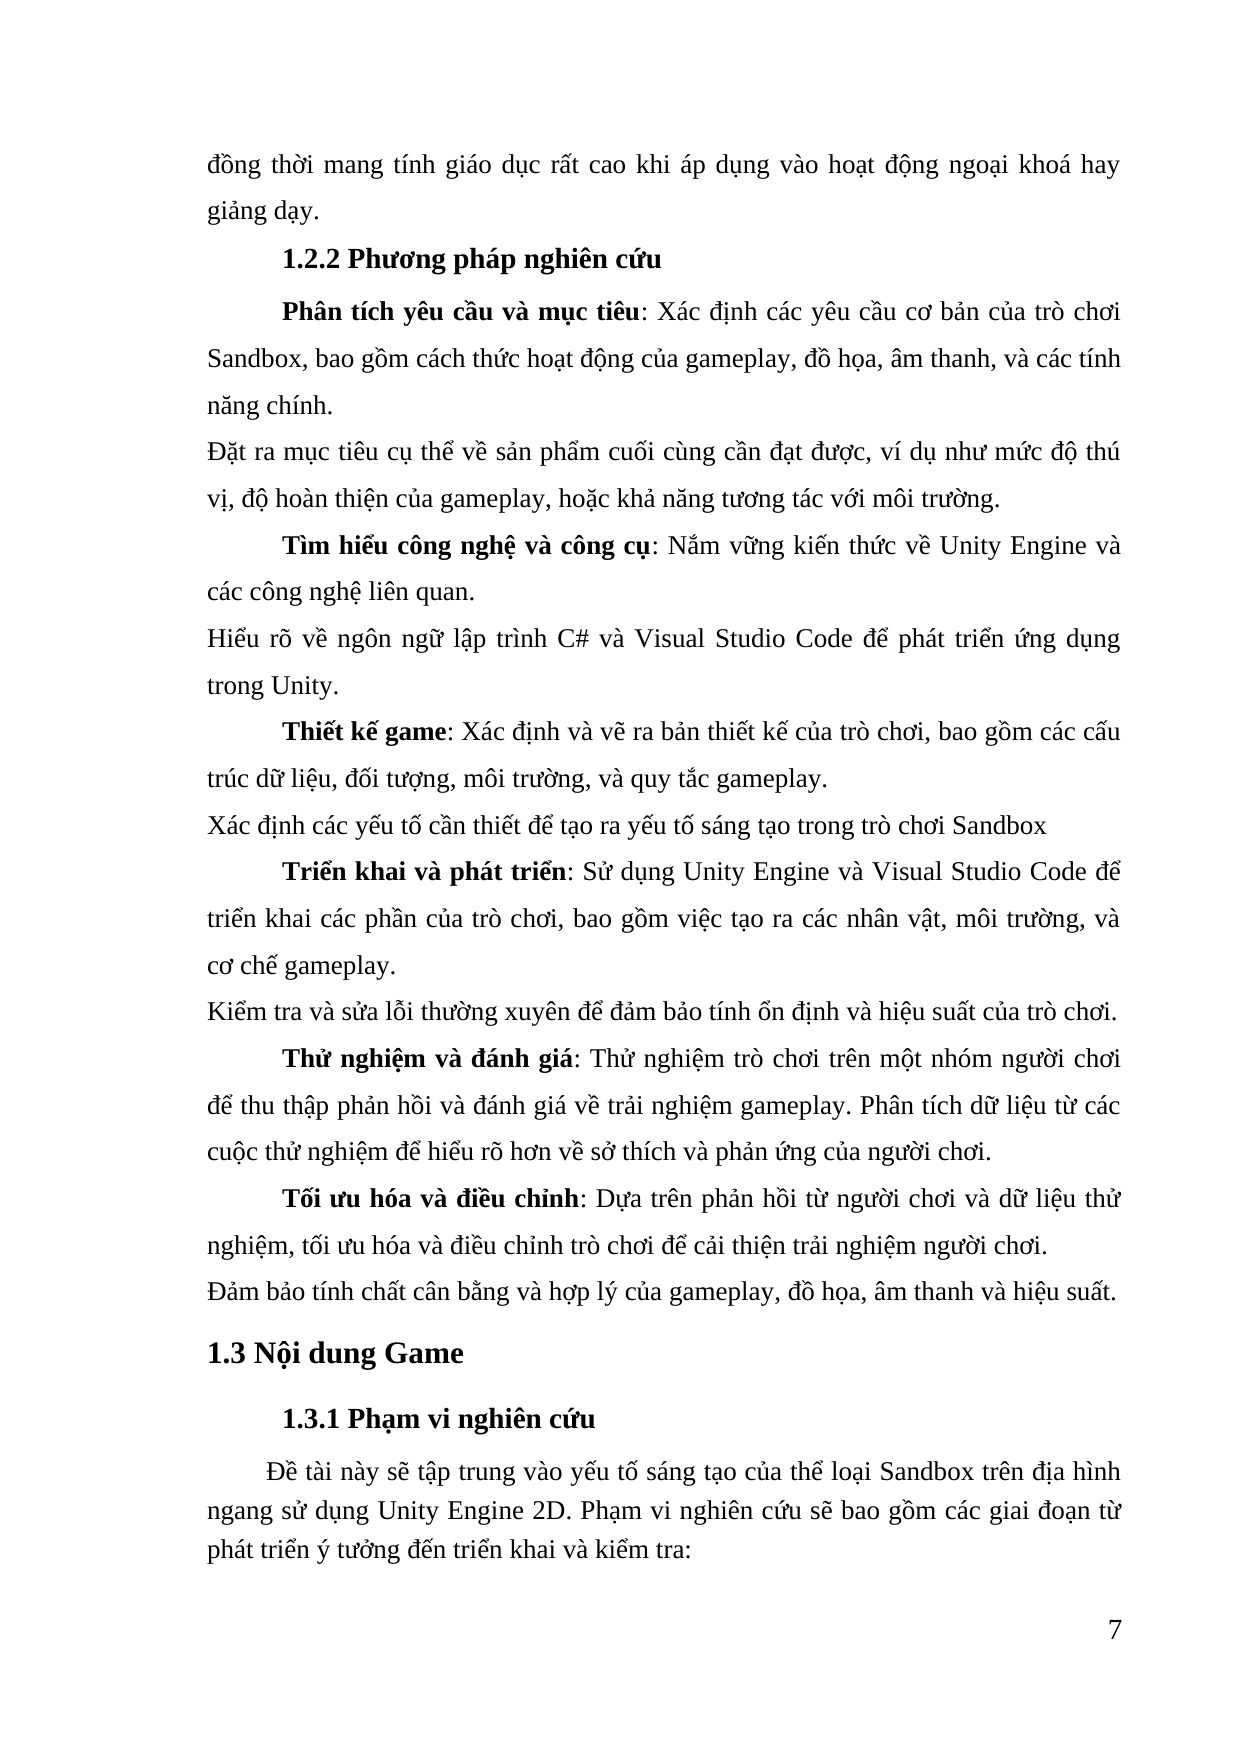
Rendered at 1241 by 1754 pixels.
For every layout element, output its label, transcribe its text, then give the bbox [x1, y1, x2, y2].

text Đặt ra mục tiêu cụ thể về sản phẩm cuối cùng cần đạt được, ví dụ như mức độ thú vị, độ hoàn thiện của gameplay, hoặc khả năng tương tác với môi trường. [207, 435, 1122, 513]
subtitle 1.3.1 Phạm vi nghiên cứu [207, 1401, 1122, 1434]
text Tìm hiểu công nghệ và công cụ: Nắm vững kiến thức về Unity Engine và các công nghệ liên quan. [207, 529, 1122, 607]
text Hiểu rõ về ngôn ngữ lập trình C# và Visual Studio Code để phát triển ứng dụng trong Unity. [207, 622, 1122, 700]
text Phân tích yêu cầu và mục tiêu: Xác định các yêu cầu cơ bản của trò chơi Sandbox, bao gồm cách thức hoạt động của gameplay, đồ họa, âm thanh, và các tính năng chính. [207, 295, 1122, 420]
text Tối ưu hóa và điều chỉnh: Dựa trên phản hồi từ người chơi và dữ liệu thử nghiệm, tối ưu hóa và điều chỉnh trò chơi để cải thiện trải nghiệm người chơi. [207, 1182, 1122, 1260]
text Triển khai và phát triển: Sử dụng Unity Engine và Visual Studio Code để triển khai các phần của trò chơi, bao gồm việc tạo ra các nhân vật, môi trường, và cơ chế gameplay. [207, 855, 1122, 980]
subtitle 1.3 Nội dung Game [207, 1334, 1122, 1371]
text Thử nghiệm và đánh giá: Thử nghiệm trò chơi trên một nhóm người chơi để thu thập phản hồi và đánh giá về trải nghiệm gameplay. Phân tích dữ liệu từ các cuộc thử nghiệm để hiểu rõ hơn về sở thích và phản ứng của người chơi. [207, 1042, 1122, 1167]
subtitle 1.2.2 Phương pháp nghiên cứu [207, 241, 1122, 274]
text Thiết kế game: Xác định và vẽ ra bản thiết kế của trò chơi, bao gồm các cấu trúc dữ liệu, đối tượng, môi trường, và quy tắc gameplay. [207, 715, 1122, 793]
text Đảm bảo tính chất cân bằng và hợp lý của gameplay, đồ họa, âm thanh và hiệu suất. [207, 1275, 1122, 1307]
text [207, 148, 1122, 226]
text Kiểm tra và sửa lỗi thường xuyên để đảm bảo tính ổn định và hiệu suất của trò chơi. [207, 995, 1122, 1027]
text Đề tài này sẽ tập trung vào yếu tố sáng tạo của thể loại Sandbox trên địa hình ngang sử dụng Unity Engine 2D. Phạm vi nghiên cứu sẽ bao gồm các giai đoạn từ phát triển ý tưởng đến triển khai và kiểm tra: [207, 1455, 1122, 1564]
text Xác định các yếu tố cần thiết để tạo ra yếu tố sáng tạo trong trò chơi Sandbox [207, 809, 1122, 840]
